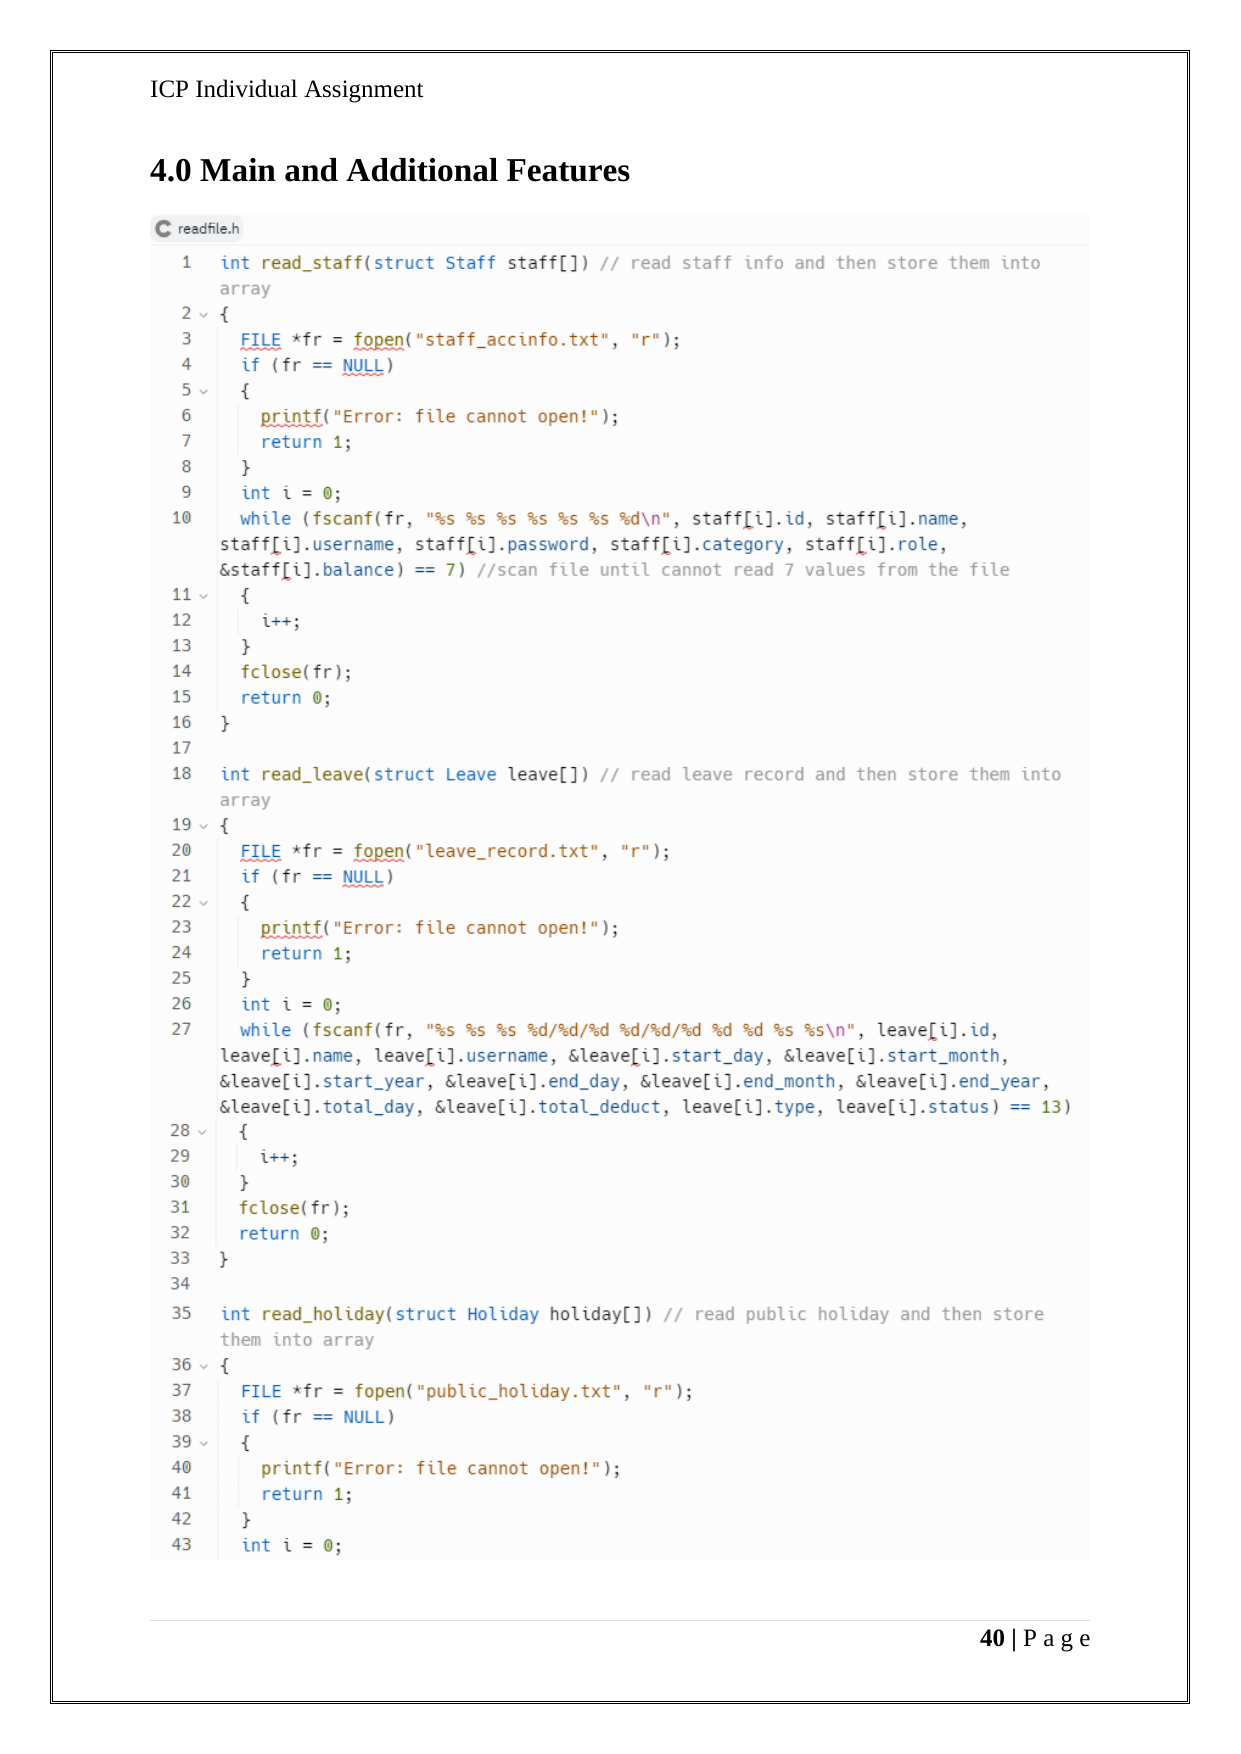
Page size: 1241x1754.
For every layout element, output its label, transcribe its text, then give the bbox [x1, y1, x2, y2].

picture [150, 213, 1091, 1560]
subtitle 4.0 Main and Additional Features [150, 150, 1090, 188]
